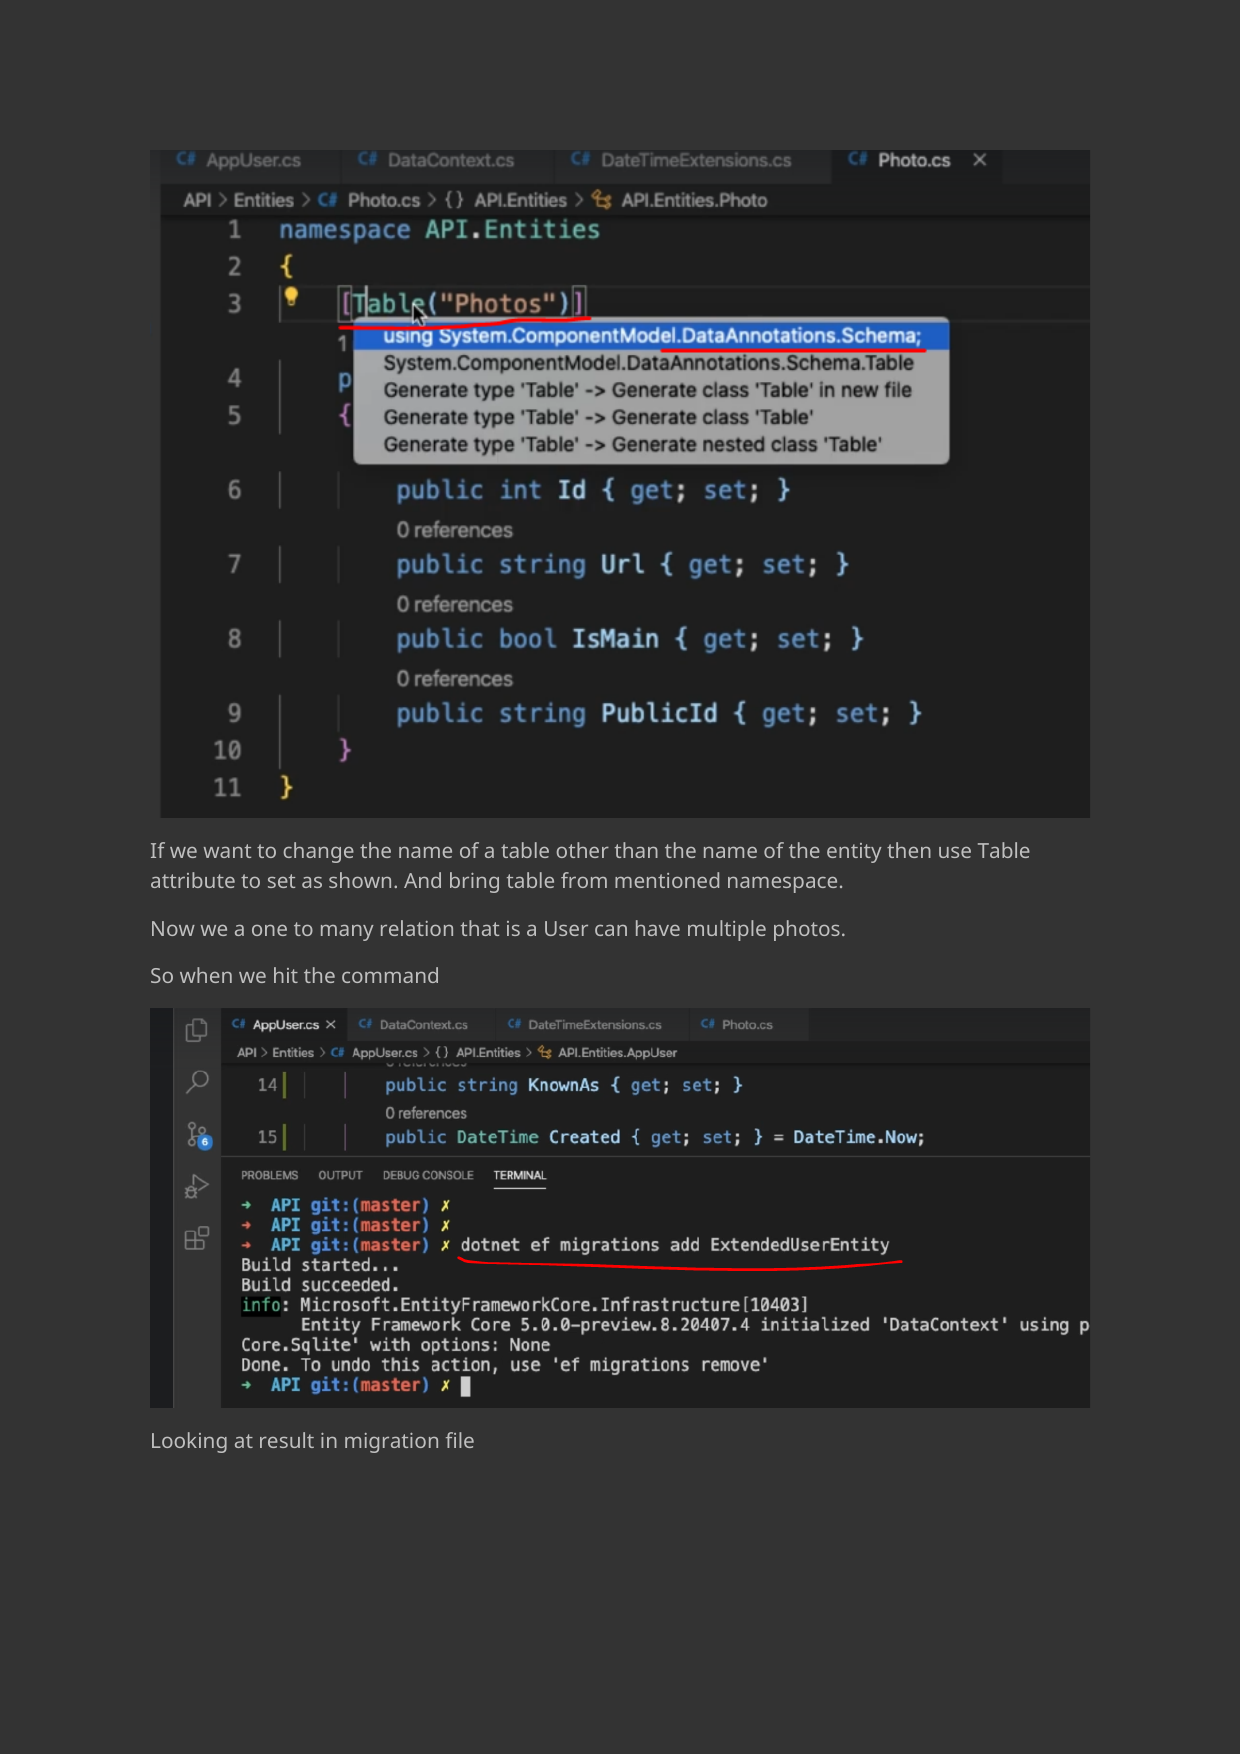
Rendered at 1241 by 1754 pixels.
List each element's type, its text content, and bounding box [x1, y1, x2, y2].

picture [150, 150, 1091, 818]
text Looking at result in migration file [150, 1427, 1090, 1455]
text If we want to change the name of a table other than the name of the entity then use Table attribute to set as shown. And bring table from mentioned namespace. [150, 836, 1090, 895]
text Now we a one to many relation that is a User can have multiple photos. [150, 914, 1090, 942]
text So when we hit the command [150, 961, 1090, 990]
picture [150, 1008, 1091, 1408]
